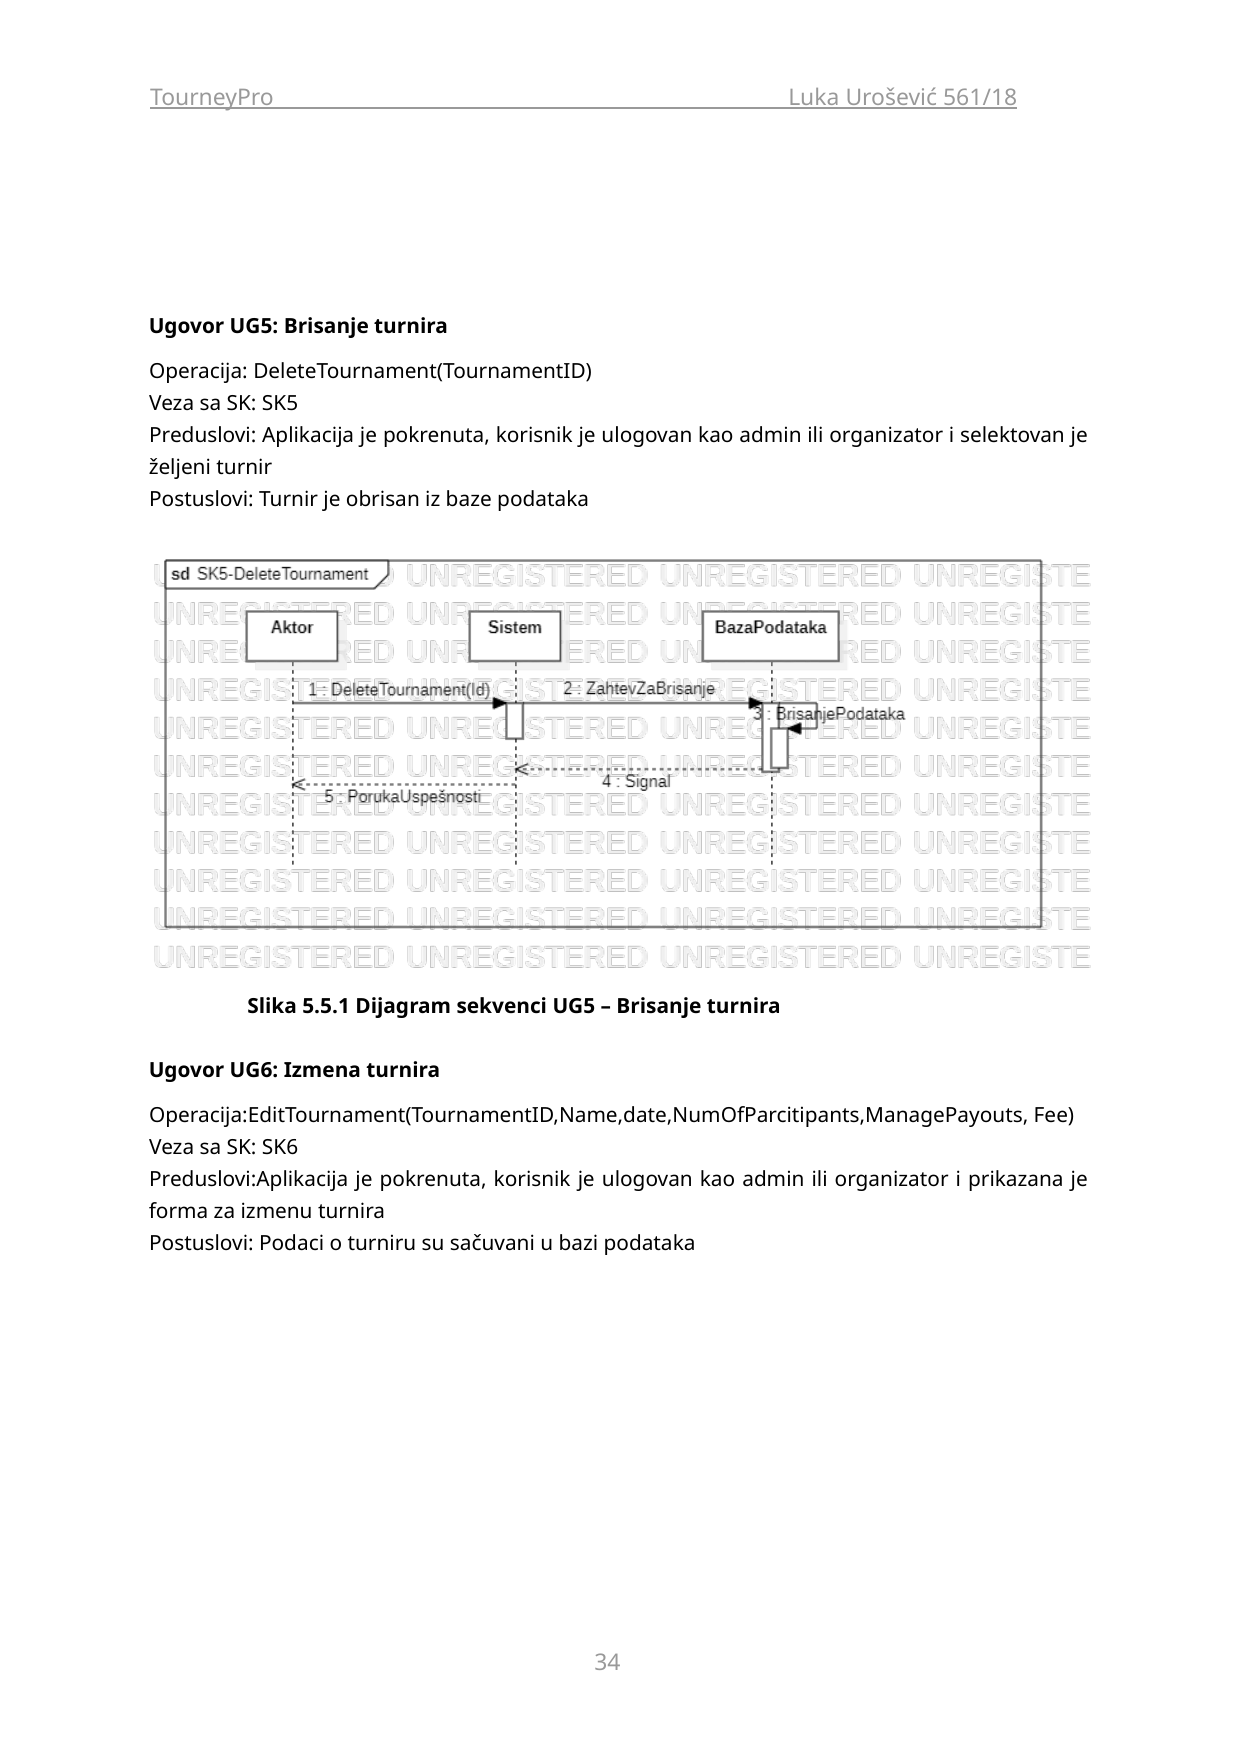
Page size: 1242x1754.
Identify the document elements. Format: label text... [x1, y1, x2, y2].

picture [153, 549, 1092, 978]
text Preduslovi: Aplikacija je pokrenuta, korisnik je ulogovan kao admin ili organizator i selektovan je željeni turnir [148, 421, 1089, 481]
text Ugovor UG5: Brisanje turnira [148, 311, 1089, 339]
text Operacija: DeleteTournament(TournamentID) [148, 356, 1089, 385]
text Ugovor UG6: Izmena turnira [148, 1055, 1089, 1083]
text Slika 5.5.1 Dijagram sekvenci UG5 – Brisanje turnira [247, 992, 1089, 1020]
text Postuslovi: Turnir je obrisan iz baze podataka [148, 484, 1089, 513]
text Preduslovi:Aplikacija je pokrenuta, korisnik je ulogovan kao admin ili organizator i prikazana je forma za izmenu turnira [148, 1164, 1089, 1224]
text Veza sa SK: SK5 [148, 388, 1089, 417]
text Operacija:EditTournament(TournamentID,Name,date,NumOfParcitipants,ManagePayouts, Fee) [148, 1100, 1089, 1129]
text Veza sa SK: SK6 [148, 1132, 1089, 1161]
text Postuslovi: Podaci o turniru su sačuvani u bazi podataka [148, 1228, 1089, 1256]
